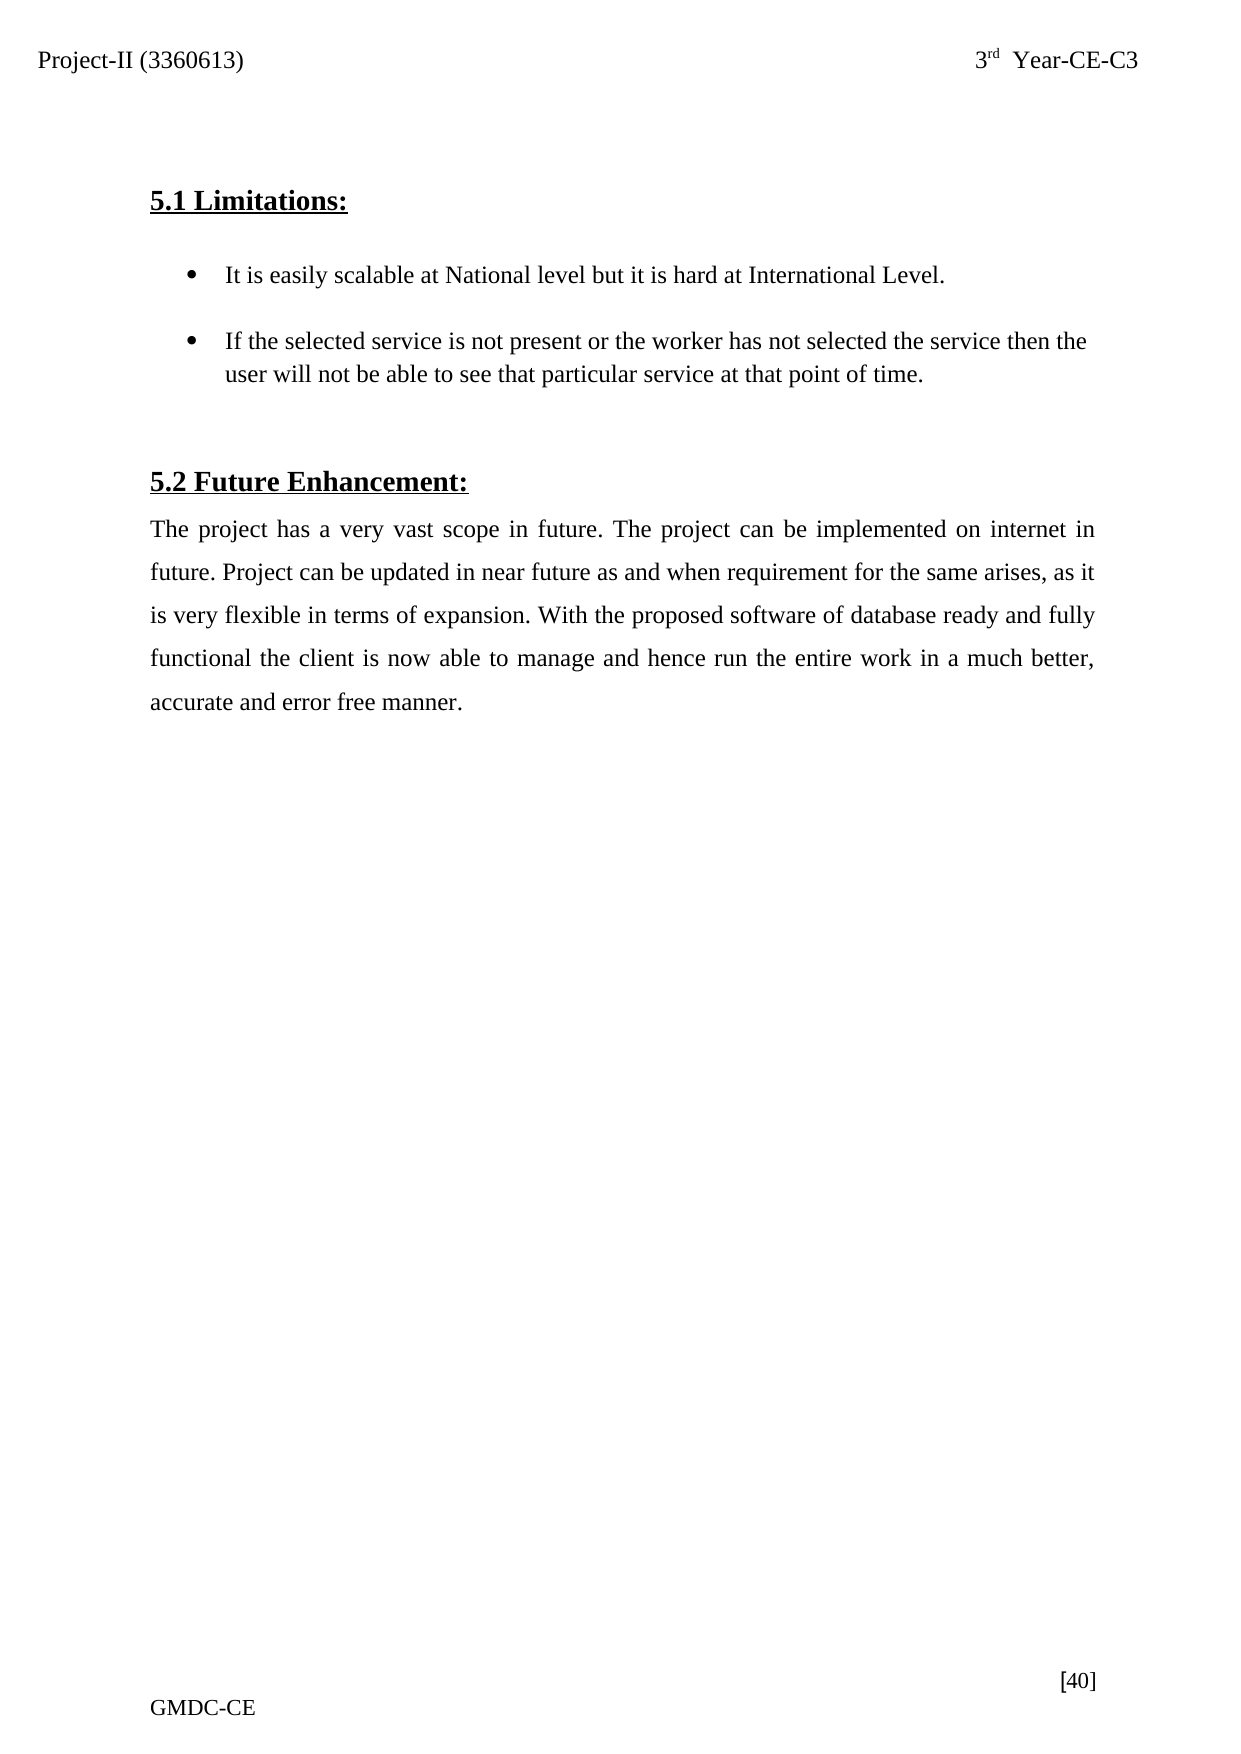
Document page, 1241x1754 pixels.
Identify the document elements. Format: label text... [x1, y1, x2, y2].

text The project has a very vast scope in future. The project can be implemented on internet in future. Project can be updated in near future as and when requirement for the same arises, as it is very flexible in terms of expansion. With the proposed software of database ready and fully functional the client is now able to manage and hence run the entire work in a much better, accurate and error free manner. [150, 514, 1096, 715]
list It is easily scalable at National level but it is hard at International Level. [187, 260, 1096, 289]
text 5.2 Future Enhancement: [150, 464, 1096, 497]
list If the selected service is not present or the worker has not selected the service then the user will not be able to see that particular service at that point of time. [187, 326, 1096, 388]
text 5.1 Limitations: [150, 183, 1096, 217]
